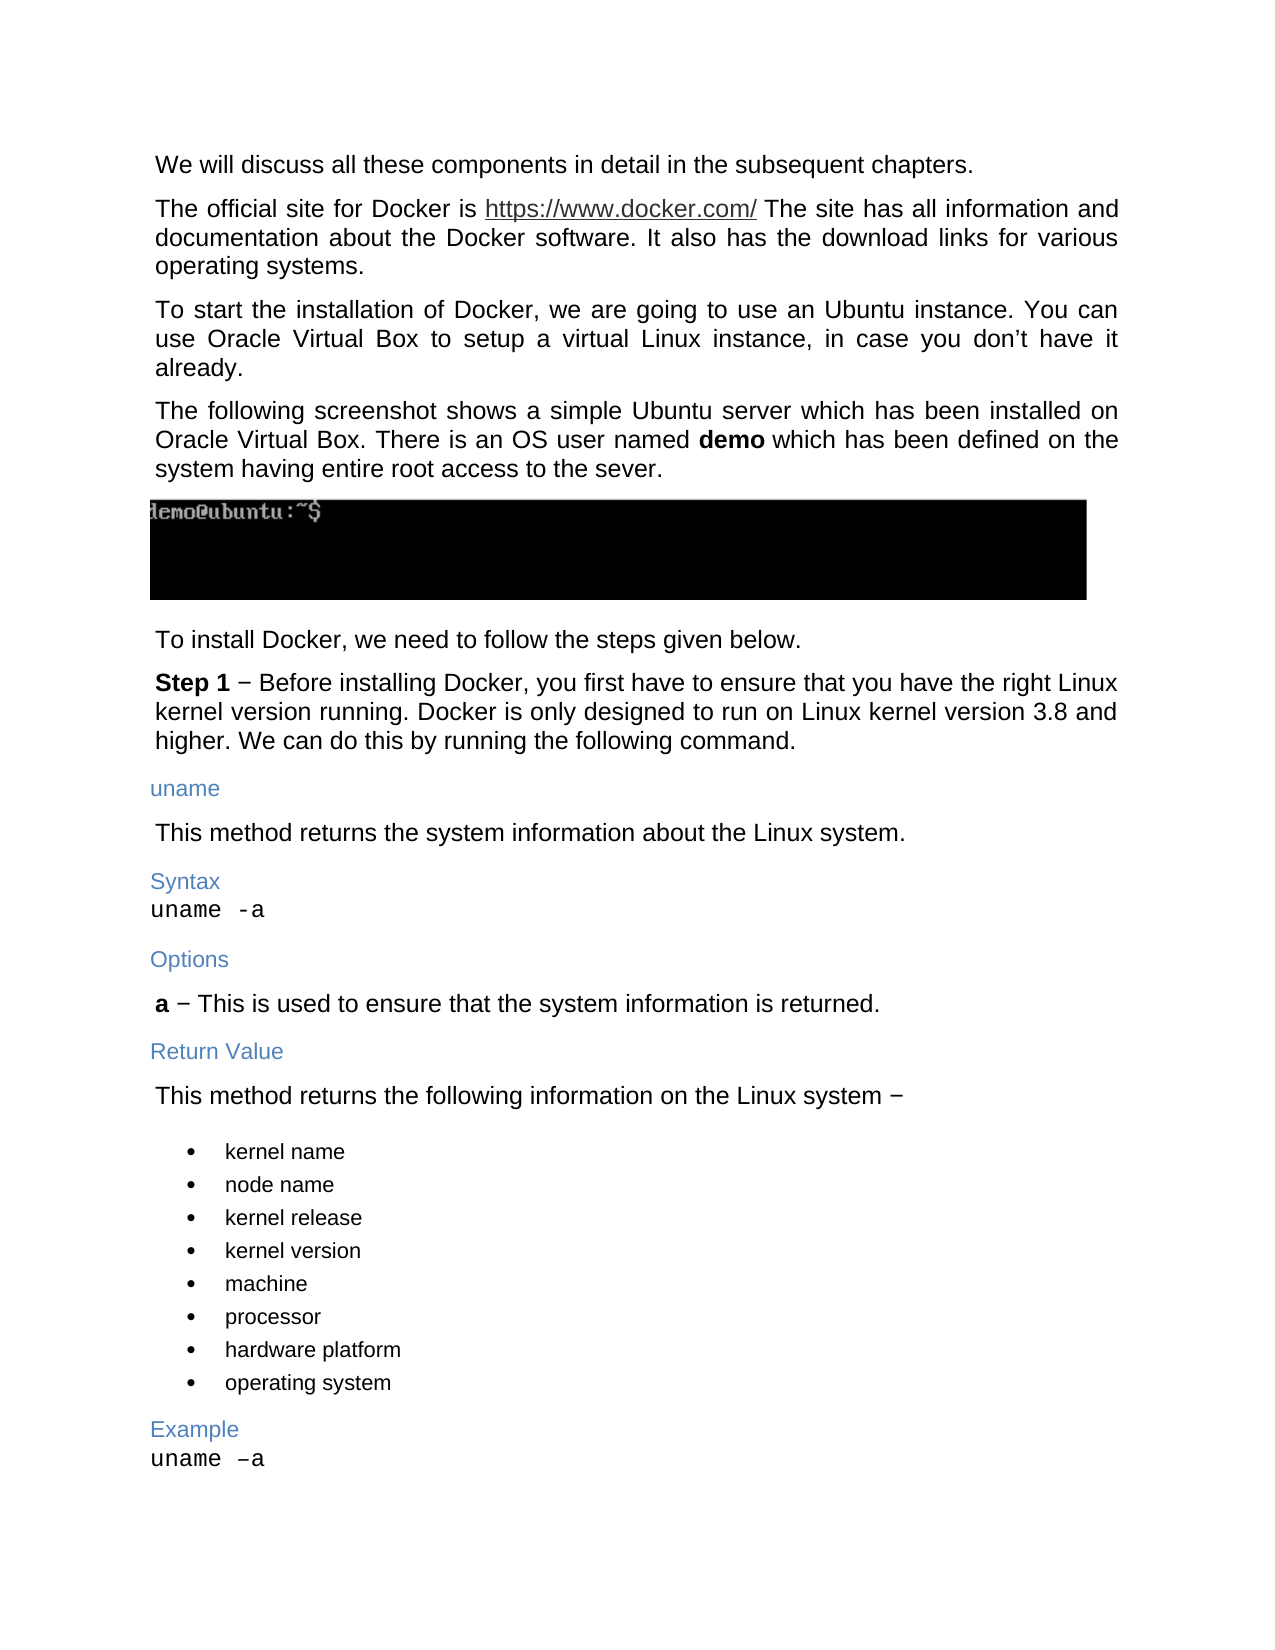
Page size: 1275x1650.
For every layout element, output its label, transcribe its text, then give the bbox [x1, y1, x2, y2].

text The official site for Docker is https://www.docker.com/ The site has all information and documentation about the Docker software. It also has the download links for various operating systems. [155, 194, 1120, 280]
text a − This is used to ensure that the system information is returned. [155, 989, 1120, 1017]
text Step 1 − Before installing Docker, you first have to ensure that you have the right Linux kernel version running. Docker is only designed to run on Linux kernel version 3.8 and higher. We can do this by running the following command. [155, 668, 1120, 754]
list machine [187, 1271, 1125, 1296]
picture [150, 497, 1087, 600]
subtitle Options [150, 946, 1125, 972]
list kernel version [187, 1238, 1125, 1263]
list hardware platform [187, 1337, 1125, 1362]
text To start the installation of Docker, we are going to use an Ubuntu instance. You can use Oracle Virtual Box to setup a virtual Linux instance, in case you don’t have it already. [155, 295, 1120, 381]
subtitle Example [150, 1416, 1125, 1442]
text The following screenshot shows a simple Ubuntu server which has been installed on Oracle Virtual Box. There is an OS user named demo which has been defined on the system having entire root access to the sever. [155, 396, 1120, 482]
list node name [187, 1172, 1125, 1197]
text We will discuss all these components in detail in the subsequent chapters. [155, 150, 1120, 179]
list kernel name [187, 1139, 1125, 1164]
list operating system [187, 1370, 1125, 1395]
list kernel release [187, 1205, 1125, 1230]
text uname -a [150, 898, 1125, 925]
subtitle Syntax [150, 868, 1125, 894]
text This method returns the following information on the Linux system − [155, 1081, 1120, 1110]
list processor [187, 1304, 1125, 1329]
text To install Docker, we need to follow the steps given below. [155, 624, 1120, 653]
subtitle uname [150, 775, 1125, 802]
text This method returns the system information about the Linux system. [155, 818, 1120, 847]
text uname –a [150, 1446, 1125, 1473]
subtitle Return Value [150, 1038, 1125, 1064]
